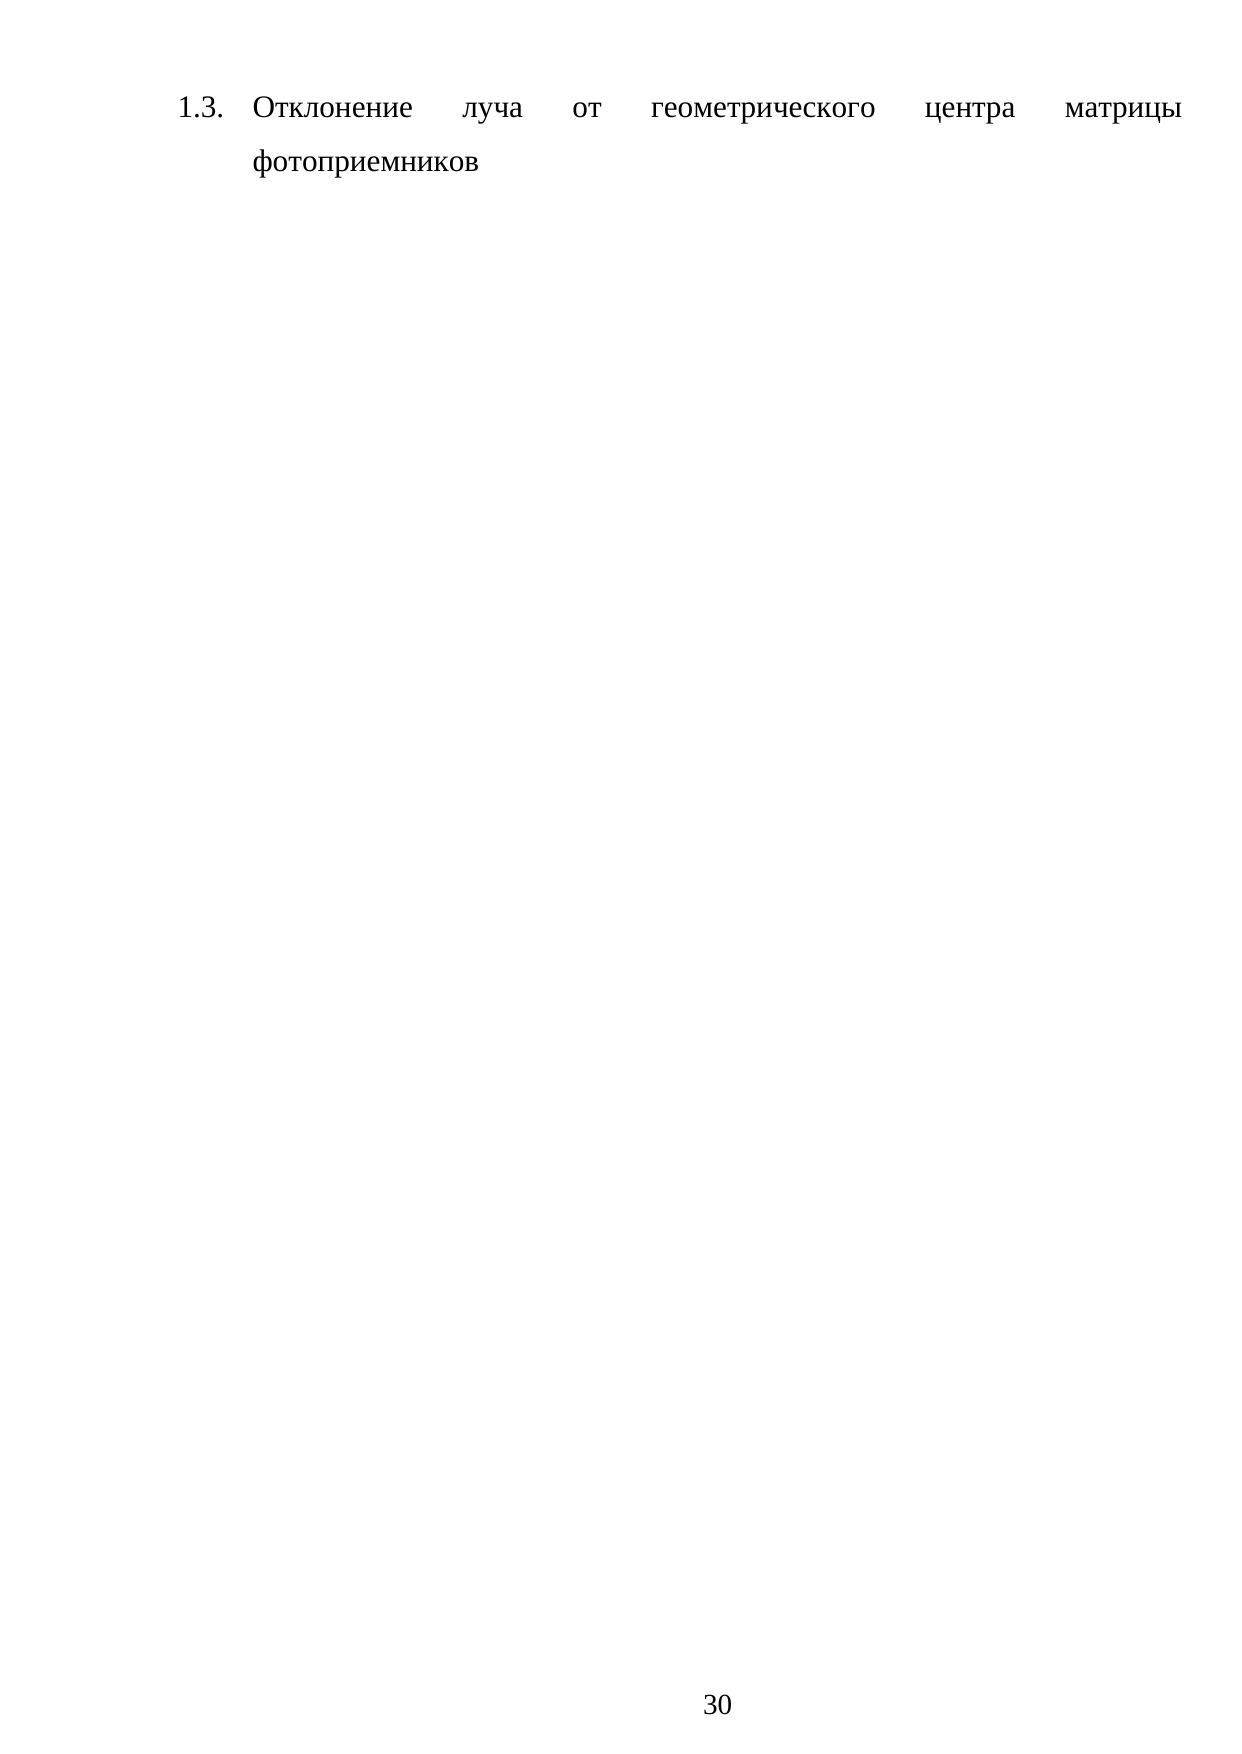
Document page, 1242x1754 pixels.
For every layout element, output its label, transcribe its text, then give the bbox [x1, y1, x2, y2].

subtitle Отклонение луча от геометрического центра матрицы фотоприемников [177, 89, 1183, 178]
